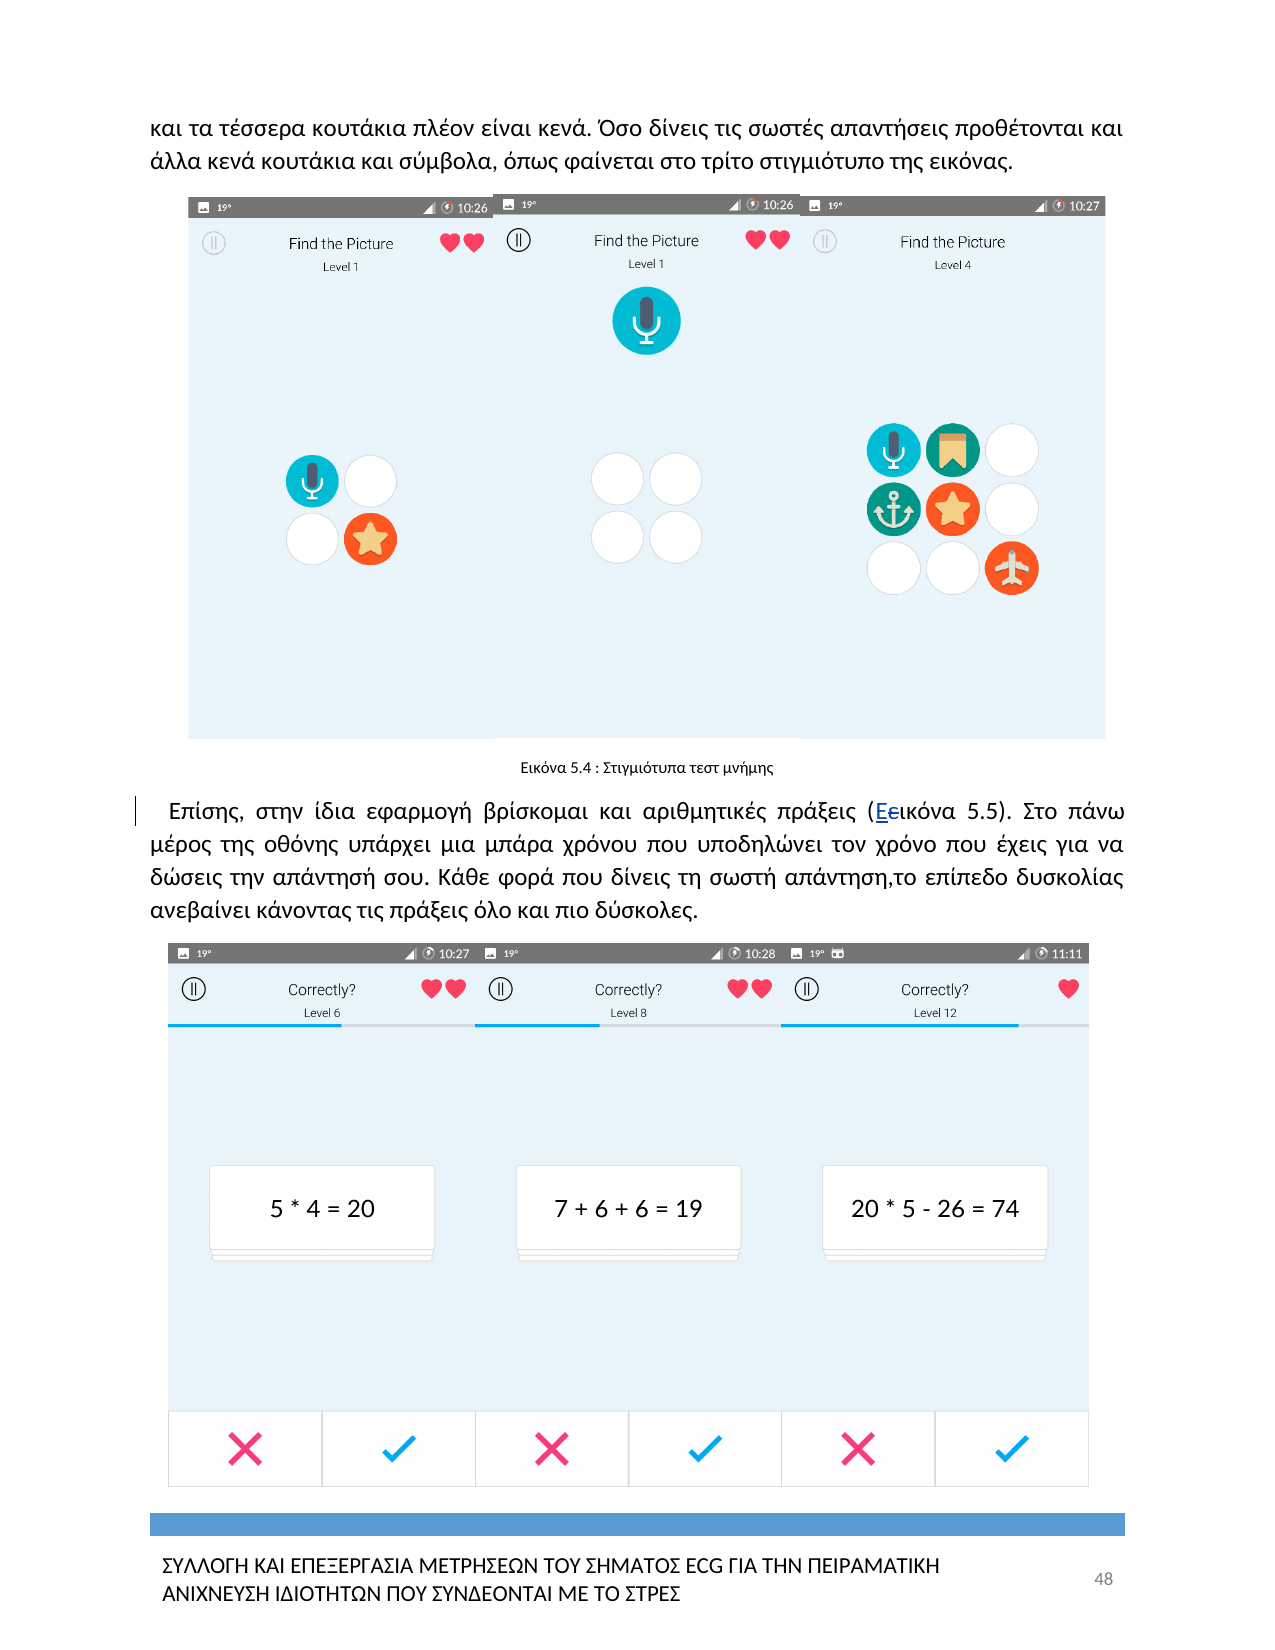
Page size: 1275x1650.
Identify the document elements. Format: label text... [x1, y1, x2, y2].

text Επίσης, στην ίδια εφαρμογή βρίσκομαι και αριθμητικές πράξεις (ικόνα 5.5). Στο πάνω μέρος της οθόνης υπάρχει μια μπάρα χρόνου που υποδηλώνει τον χρόνο που έχεις για να δώσεις την απάντησή σου. Κάθε φορά που δίνεις τη σωστή απάντηση,το επίπεδο δυσκολίας ανεβαίνει κάνοντας τις πράξεις όλο και πιο δύσκολες. [150, 796, 1125, 925]
text Εικόνα 5.4 : Στιγμιότυπα τεστ μνήμης [150, 757, 1125, 777]
picture [188, 194, 1106, 739]
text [150, 112, 1125, 176]
picture [168, 943, 1089, 1487]
